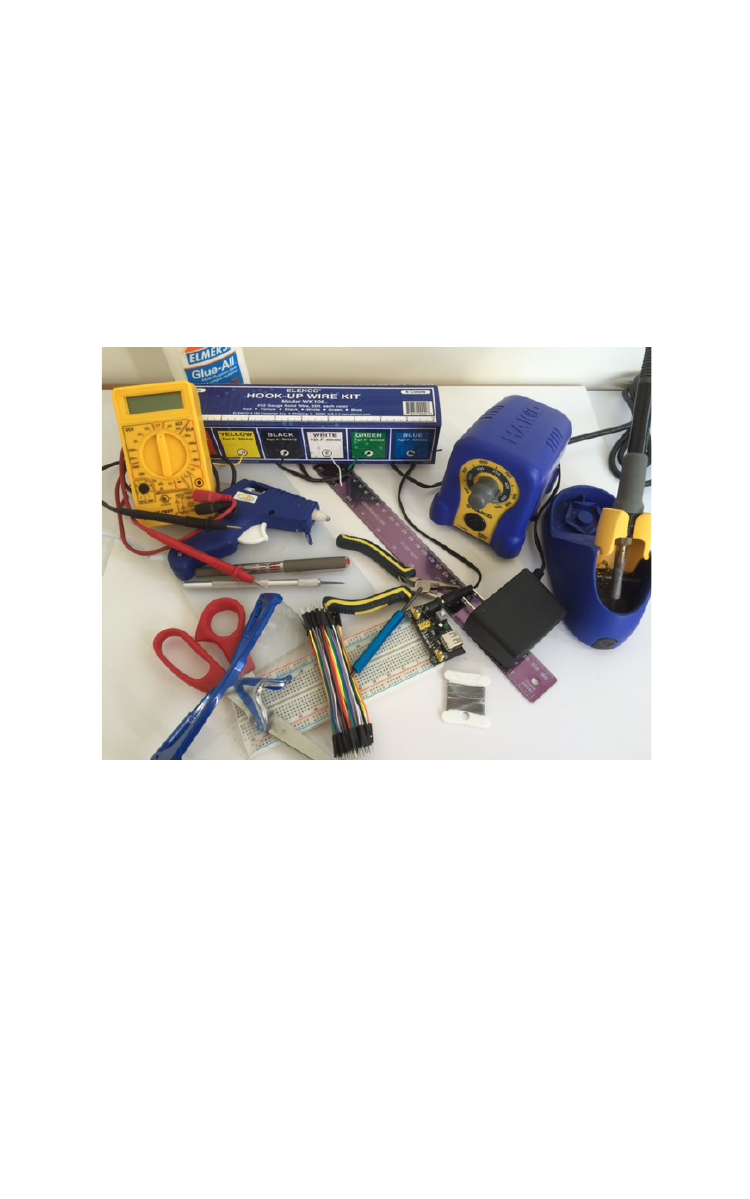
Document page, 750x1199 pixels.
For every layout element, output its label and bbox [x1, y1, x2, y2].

picture [101, 347, 652, 760]
